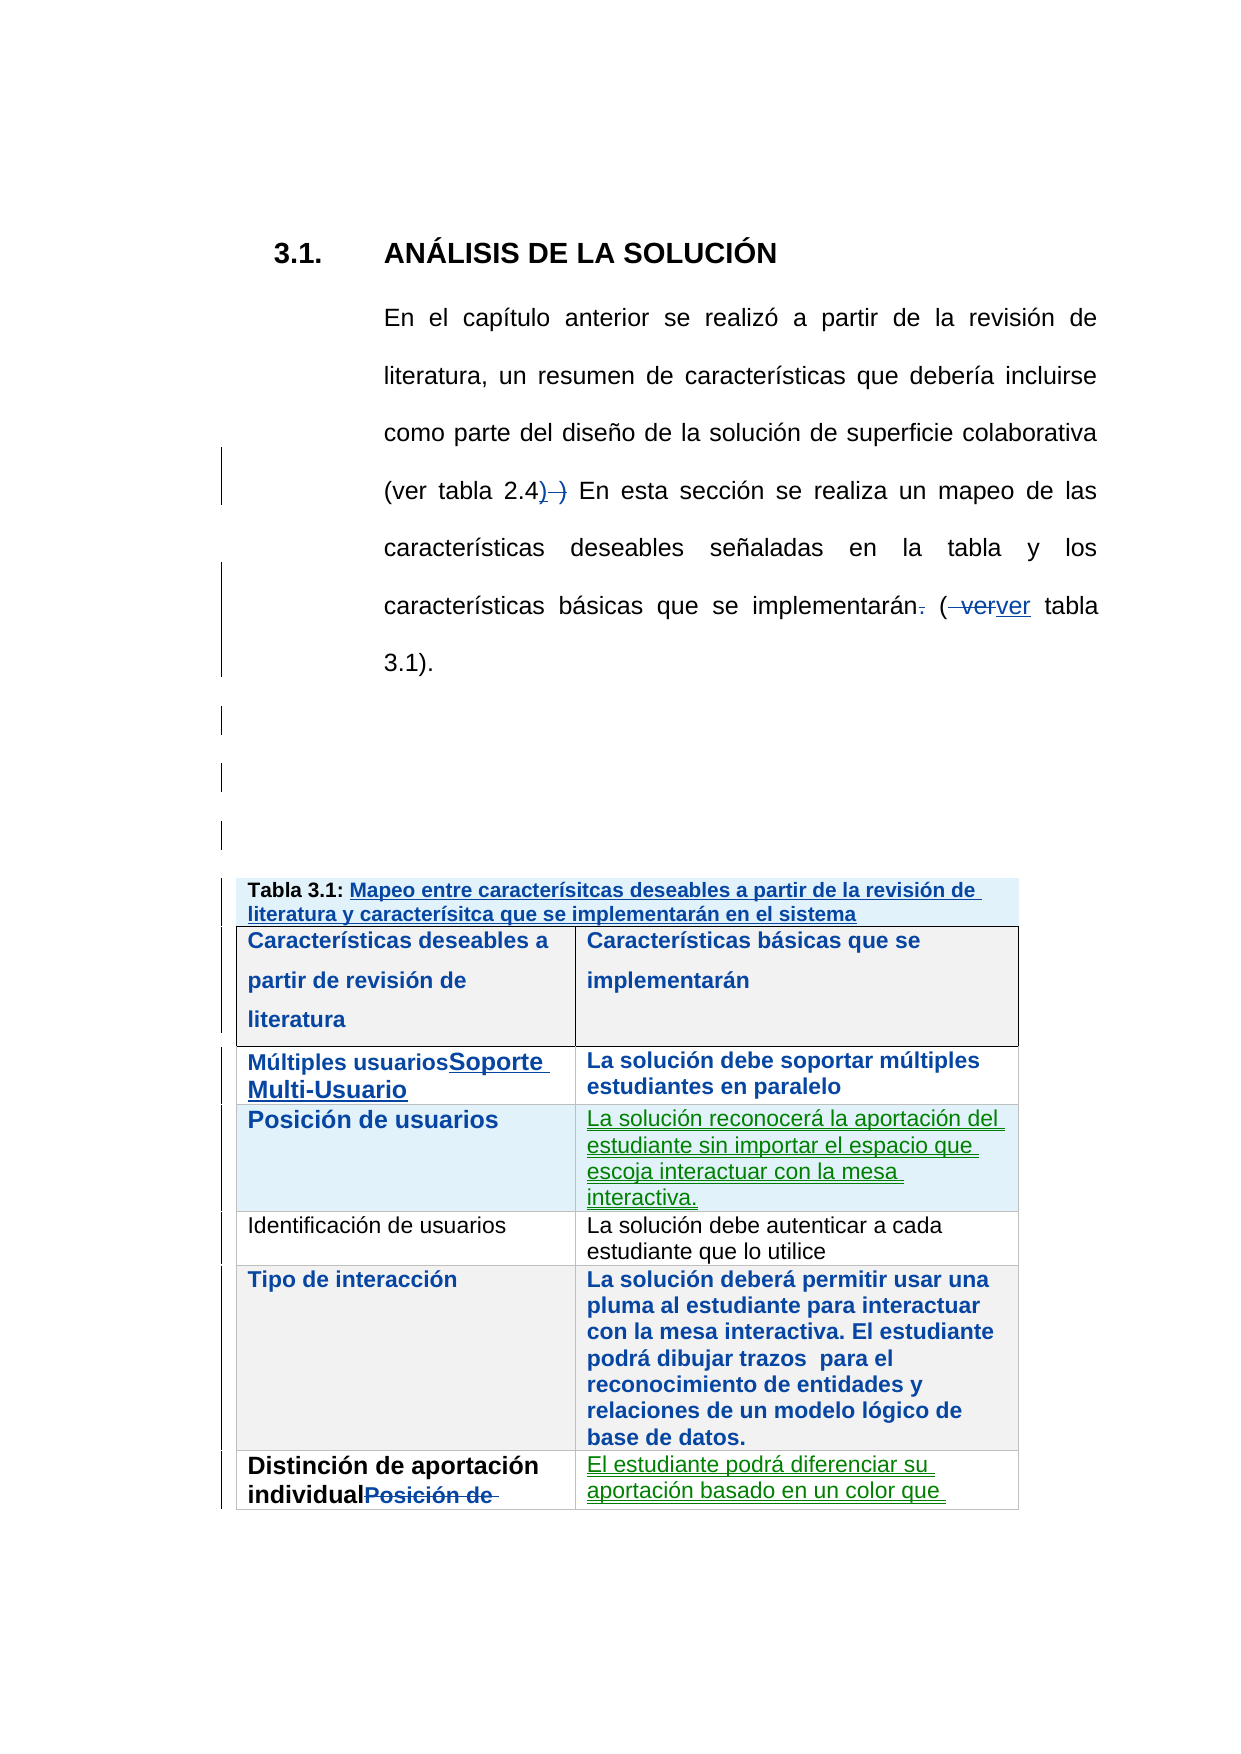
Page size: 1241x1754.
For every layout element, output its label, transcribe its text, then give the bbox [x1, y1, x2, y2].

text En el capítulo anterior se realizó a partir de la revisión de literatura, un resumen de características que debería incluirse como parte del diseño de la solución de superficie colaborativa (ver tabla 2.4 En esta sección se realiza un mapeo de las características deseables señaladas en la tabla y los características básicas que se implementarán ( tabla 3.1). [384, 303, 1098, 677]
table_cell Tipo de interacción [237, 1266, 575, 1450]
table_cell [237, 1212, 575, 1264]
table_cell [237, 1451, 575, 1508]
table_cell Características deseables a partir de revisión de literatura [237, 927, 575, 1046]
table_cell [576, 1451, 1018, 1508]
table_cell [237, 1047, 575, 1104]
table_cell La solución debe soportar múltiples estudiantes en paralelo [576, 1047, 1018, 1104]
text ANÁLISIS DE LA SOLUCIÓN [274, 236, 1098, 270]
table_cell [576, 1212, 1018, 1264]
table_cell Características básicas que se implementarán [576, 927, 1018, 1046]
table_cell La solución deberá permitir usar una pluma al estudiante para interactuar con la mesa interactiva. El estudiante podrá dibujar trazos para el reconocimiento de entidades y relaciones de un modelo lógico de base de datos. [576, 1266, 1018, 1450]
